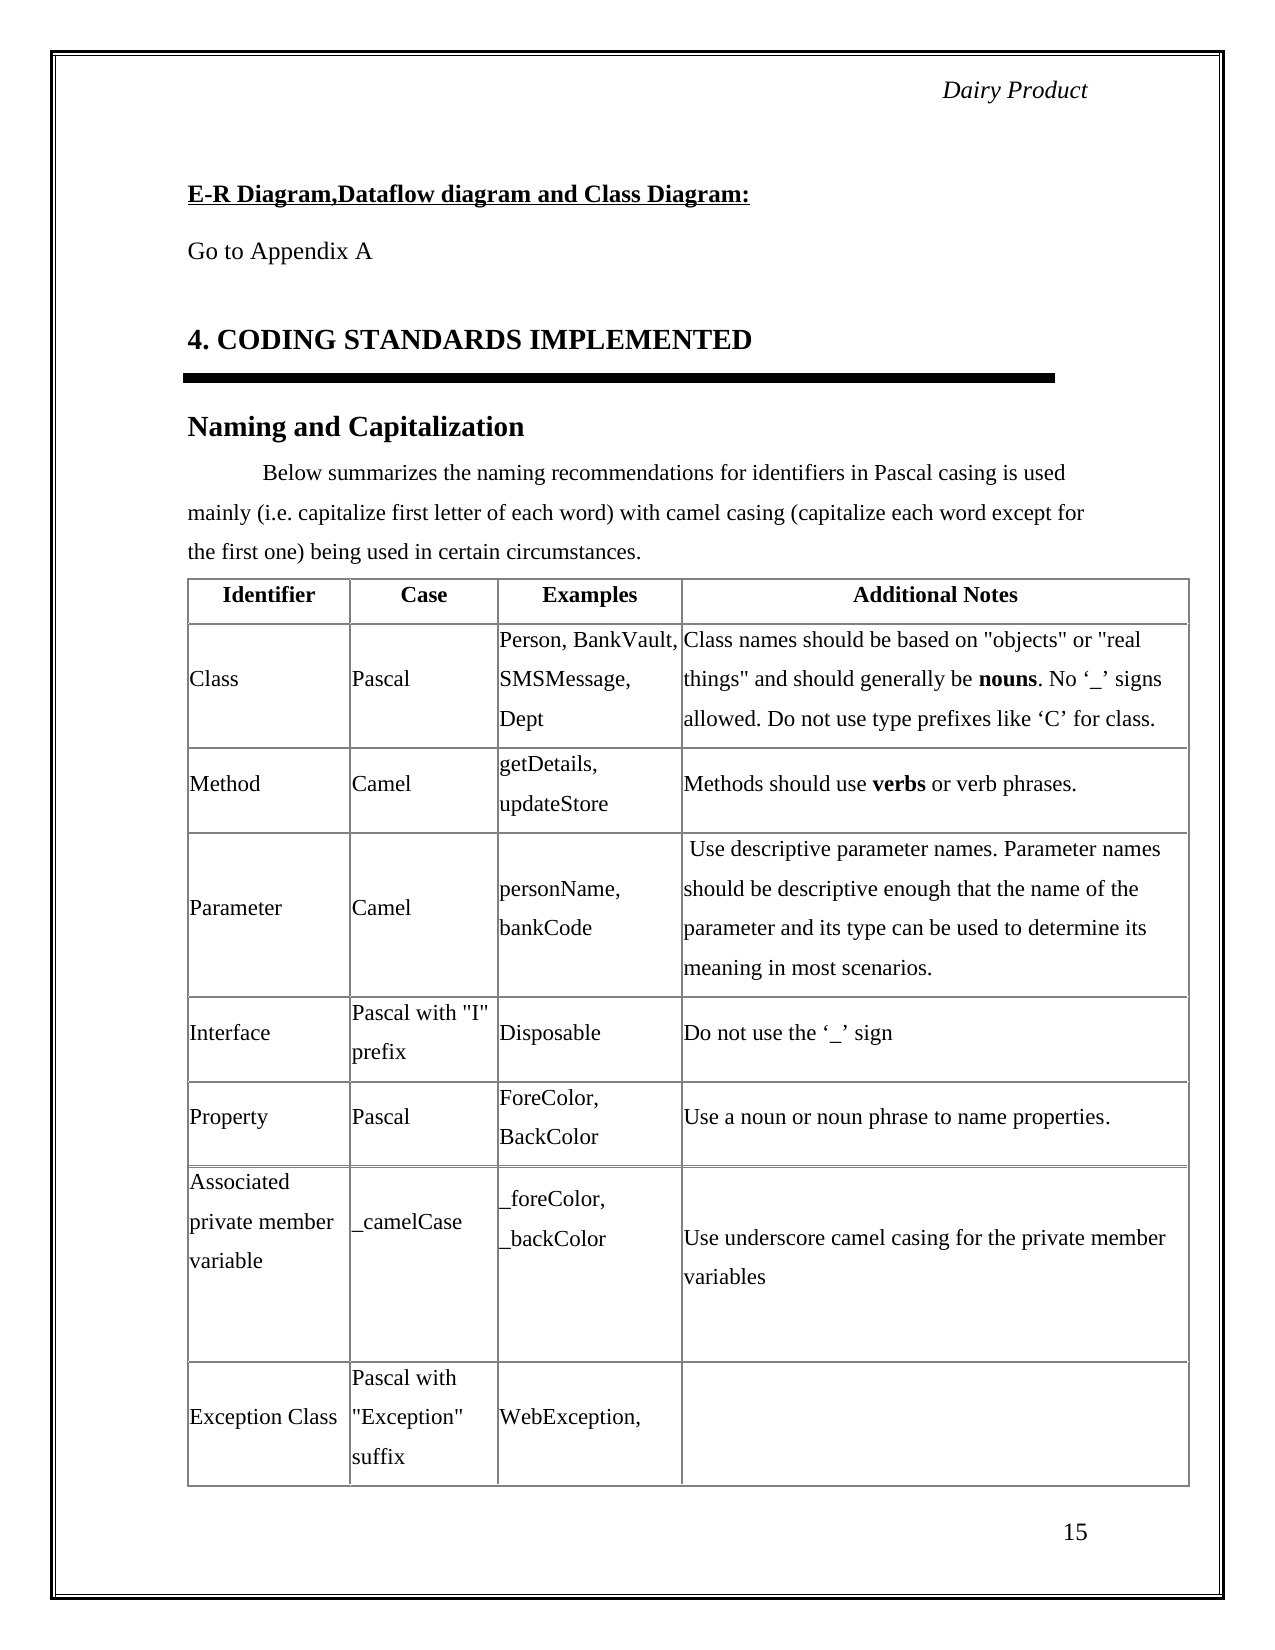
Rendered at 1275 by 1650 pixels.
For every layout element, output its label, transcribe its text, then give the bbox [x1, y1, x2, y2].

table_cell Pascal with "Exception" suffix [350, 1363, 498, 1485]
table_cell personName, bankCode [499, 834, 681, 996]
table_cell Use a noun or noun phrase to name properties. [683, 1081, 1188, 1165]
table_header Examples [499, 580, 681, 623]
table_cell getDetails, updateStore [499, 749, 681, 832]
table_cell Disposable [499, 998, 681, 1081]
table_cell Property [189, 1083, 349, 1165]
table_cell Parameter [189, 834, 349, 996]
subtitle Naming and Capitalization [187, 409, 1087, 442]
table_cell Methods should use verbs or verb phrases. [683, 747, 1188, 832]
table_header Case [351, 580, 497, 623]
table_cell Method [189, 749, 349, 832]
table_cell Do not use the ‘_’ sign [683, 996, 1188, 1081]
table_header Additional Notes [683, 580, 1188, 623]
table_cell _camelCase [351, 1168, 497, 1361]
table_cell Pascal [351, 625, 497, 747]
text E-R Diagram,Dataflow diagram and Class Diagram: [187, 179, 1087, 207]
table_cell Class names should be based on "objects" or "real things" and should generally be nouns. No ‘_’ signs allowed. Do not use type prefixes like ‘C’ for class. [683, 623, 1188, 747]
table_cell Associated private member variable [189, 1168, 349, 1361]
table_cell [682, 1361, 1188, 1485]
text Go to Appendix A [187, 236, 1087, 265]
text Below summarizes the naming recommendations for identifiers in Pascal casing is used mainly (i.e. capitalize first letter of each word) with camel casing (capitalize each word except for the first one) being used in certain circumstances. [187, 459, 1087, 564]
table_cell _foreColor, _backColor [499, 1168, 681, 1361]
table_cell Pascal with "I" prefix [351, 998, 497, 1081]
table_cell WebException, [498, 1363, 682, 1485]
table_cell Use underscore camel casing for the private member variables [683, 1165, 1188, 1361]
table_cell Person, BankVault, SMSMessage, Dept [499, 625, 681, 747]
table_cell Exception Class [189, 1363, 350, 1485]
table_cell Camel [351, 749, 497, 832]
table_cell Interface [189, 998, 349, 1081]
table_cell Class [189, 625, 349, 747]
table_header Identifier [189, 580, 349, 623]
table_cell ForeColor, BackColor [499, 1083, 681, 1165]
table_cell Pascal [351, 1083, 497, 1165]
text 4. CODING STANDARDS IMPLEMENTED [187, 322, 1087, 356]
table_cell Camel [351, 834, 497, 996]
table_cell Use descriptive parameter names. Parameter names should be descriptive enough that the name of the parameter and its type can be used to determine its meaning in most scenarios. [683, 832, 1188, 996]
